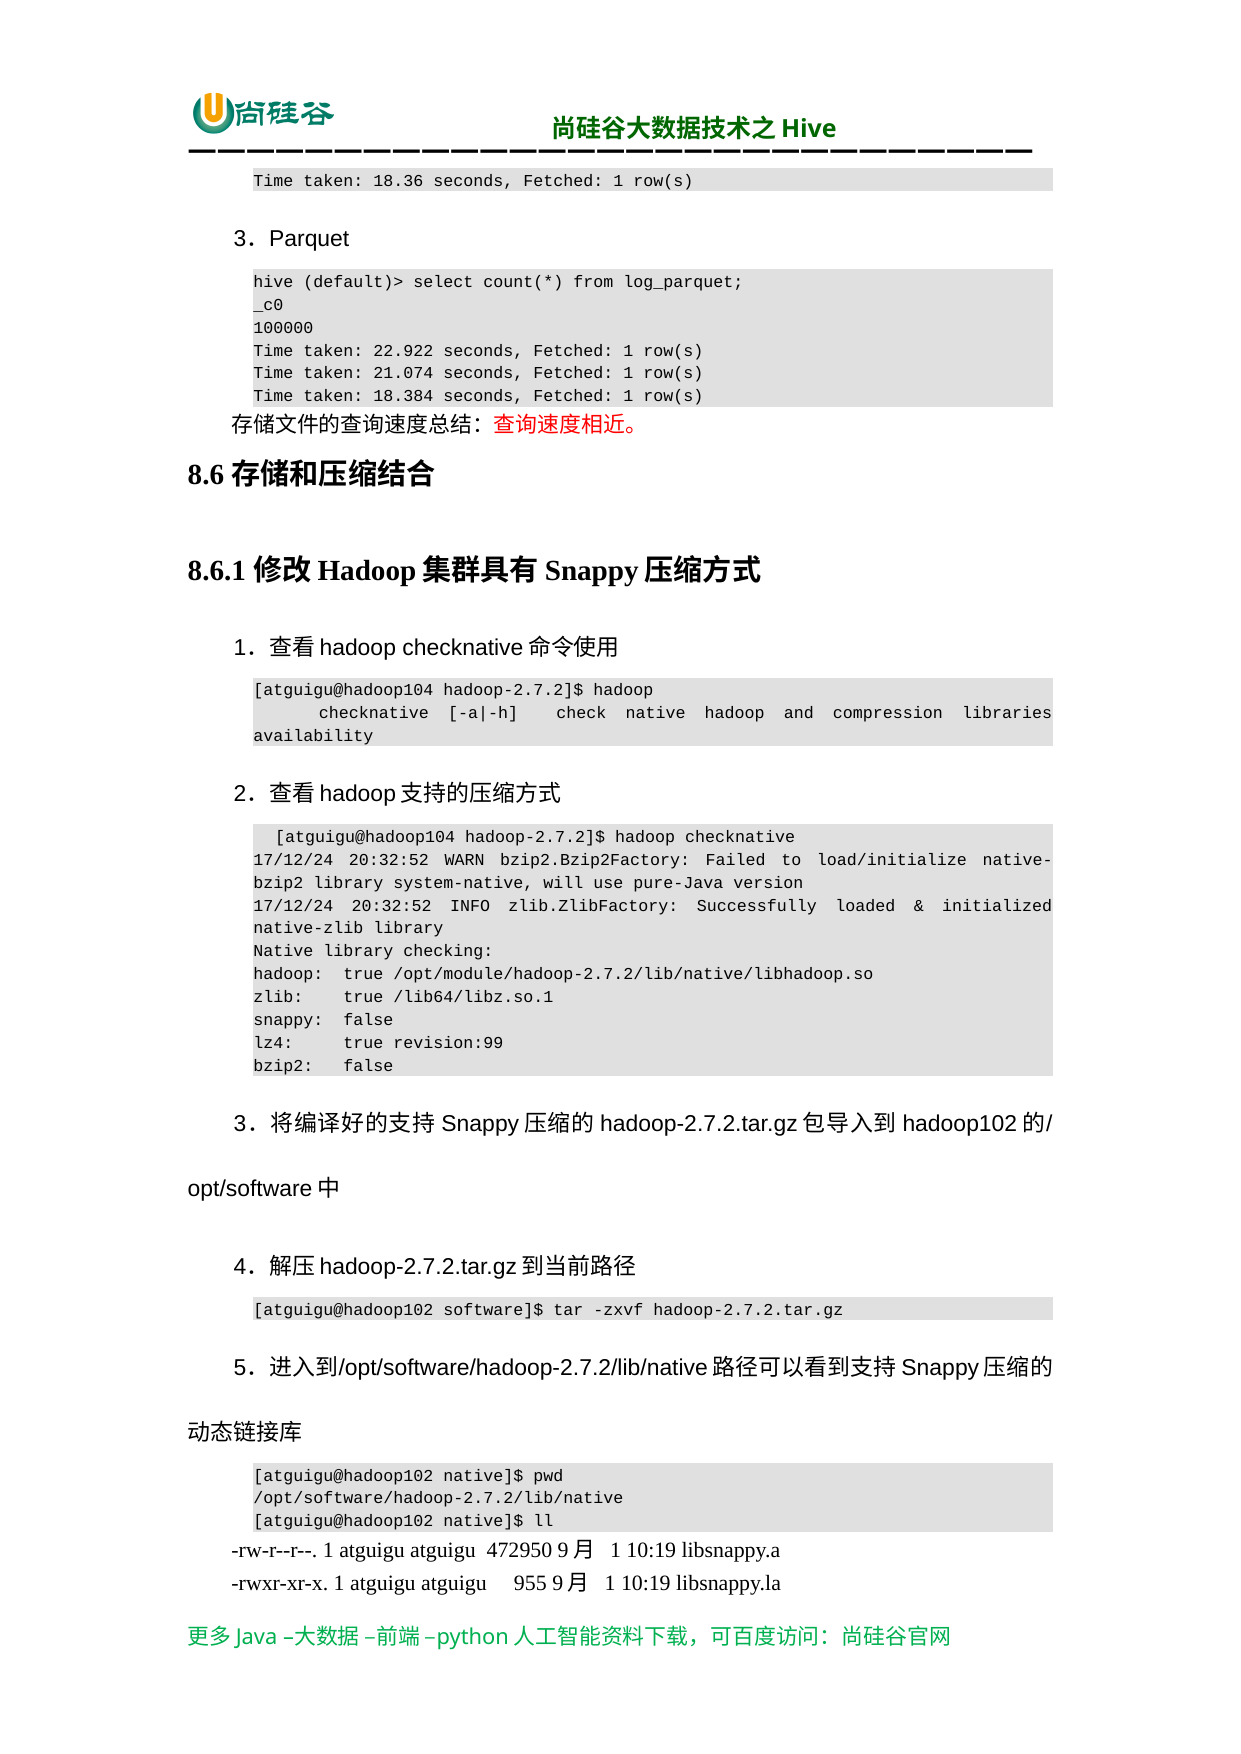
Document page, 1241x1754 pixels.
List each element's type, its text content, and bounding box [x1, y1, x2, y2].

text [atguigu@hadoop102 software]$ tar -zxvf hadoop-2.7.2.tar.gz [253, 1297, 1053, 1320]
text Time taken: 21.074 seconds, Fetched: 1 row(s) [253, 361, 1053, 384]
text [atguigu@hadoop104 hadoop-2.7.2]$ hadoop [253, 678, 1053, 701]
text 17/12/24 20:32:52 WARN bzip2.Bzip2Factory: Failed to load/initialize native-bzip2 library system-native, will use pure-Java version [253, 847, 1053, 893]
text [atguigu@hadoop104 hadoop-2.7.2]$ hadoop checknative [253, 824, 1053, 847]
picture [187, 88, 338, 138]
text _c0 [253, 292, 1053, 315]
text bzip2: false [253, 1053, 1053, 1076]
text 存储文件的查询速度总结：查询速度相近。 [231, 407, 1053, 439]
text Time taken: 18.36 seconds, Fetched: 1 row(s) [253, 168, 1053, 191]
text hadoop: true /opt/module/hadoop-2.7.2/lib/native/libhadoop.so [253, 962, 1053, 985]
text 3．Parquet [187, 204, 1053, 269]
subtitle 8.6.1 修改Hadoop集群具有Snappy压缩方式 [187, 535, 1053, 600]
text [atguigu@hadoop102 native]$ pwd [253, 1463, 1053, 1486]
text Time taken: 18.384 seconds, Fetched: 1 row(s) [253, 384, 1053, 407]
text snappy: false [253, 1008, 1053, 1031]
text 100000 [253, 315, 1053, 338]
subtitle 8.6 存储和压缩结合 [187, 439, 1053, 504]
text 1．查看hadoop checknative命令使用 [187, 613, 1053, 678]
text hive (default)> select count(*) from log_parquet; [253, 269, 1053, 292]
text 2．查看hadoop支持的压缩方式 [187, 759, 1053, 824]
text 5．进入到/opt/software/hadoop-2.7.2/lib/native路径可以看到支持Snappy压缩的动态链接库 [187, 1333, 1053, 1463]
text [atguigu@hadoop102 native]$ ll [253, 1509, 1053, 1532]
text 17/12/24 20:32:52 INFO zlib.ZlibFactory: Successfully loaded & initialized native-zlib library [253, 893, 1053, 939]
text zlib: true /lib64/libz.so.1 [253, 985, 1053, 1008]
text checknative [-a|-h] check native hadoop and compression libraries availability [253, 701, 1053, 746]
text Time taken: 22.922 seconds, Fetched: 1 row(s) [253, 338, 1053, 361]
text -rw-r--r--. 1 atguigu atguigu 472950 9月 1 10:19 libsnappy.a [231, 1532, 1053, 1564]
text lz4: true revision:99 [253, 1031, 1053, 1053]
text 4．解压hadoop-2.7.2.tar.gz到当前路径 [187, 1232, 1053, 1297]
text 3．将编译好的支持Snappy压缩的hadoop-2.7.2.tar.gz包导入到hadoop102的/opt/software中 [187, 1089, 1053, 1219]
text /opt/software/hadoop-2.7.2/lib/native [253, 1486, 1053, 1509]
text Native library checking: [253, 939, 1053, 962]
text -rwxr-xr-x. 1 atguigu atguigu 955 9月 1 10:19 libsnappy.la [231, 1564, 1053, 1597]
